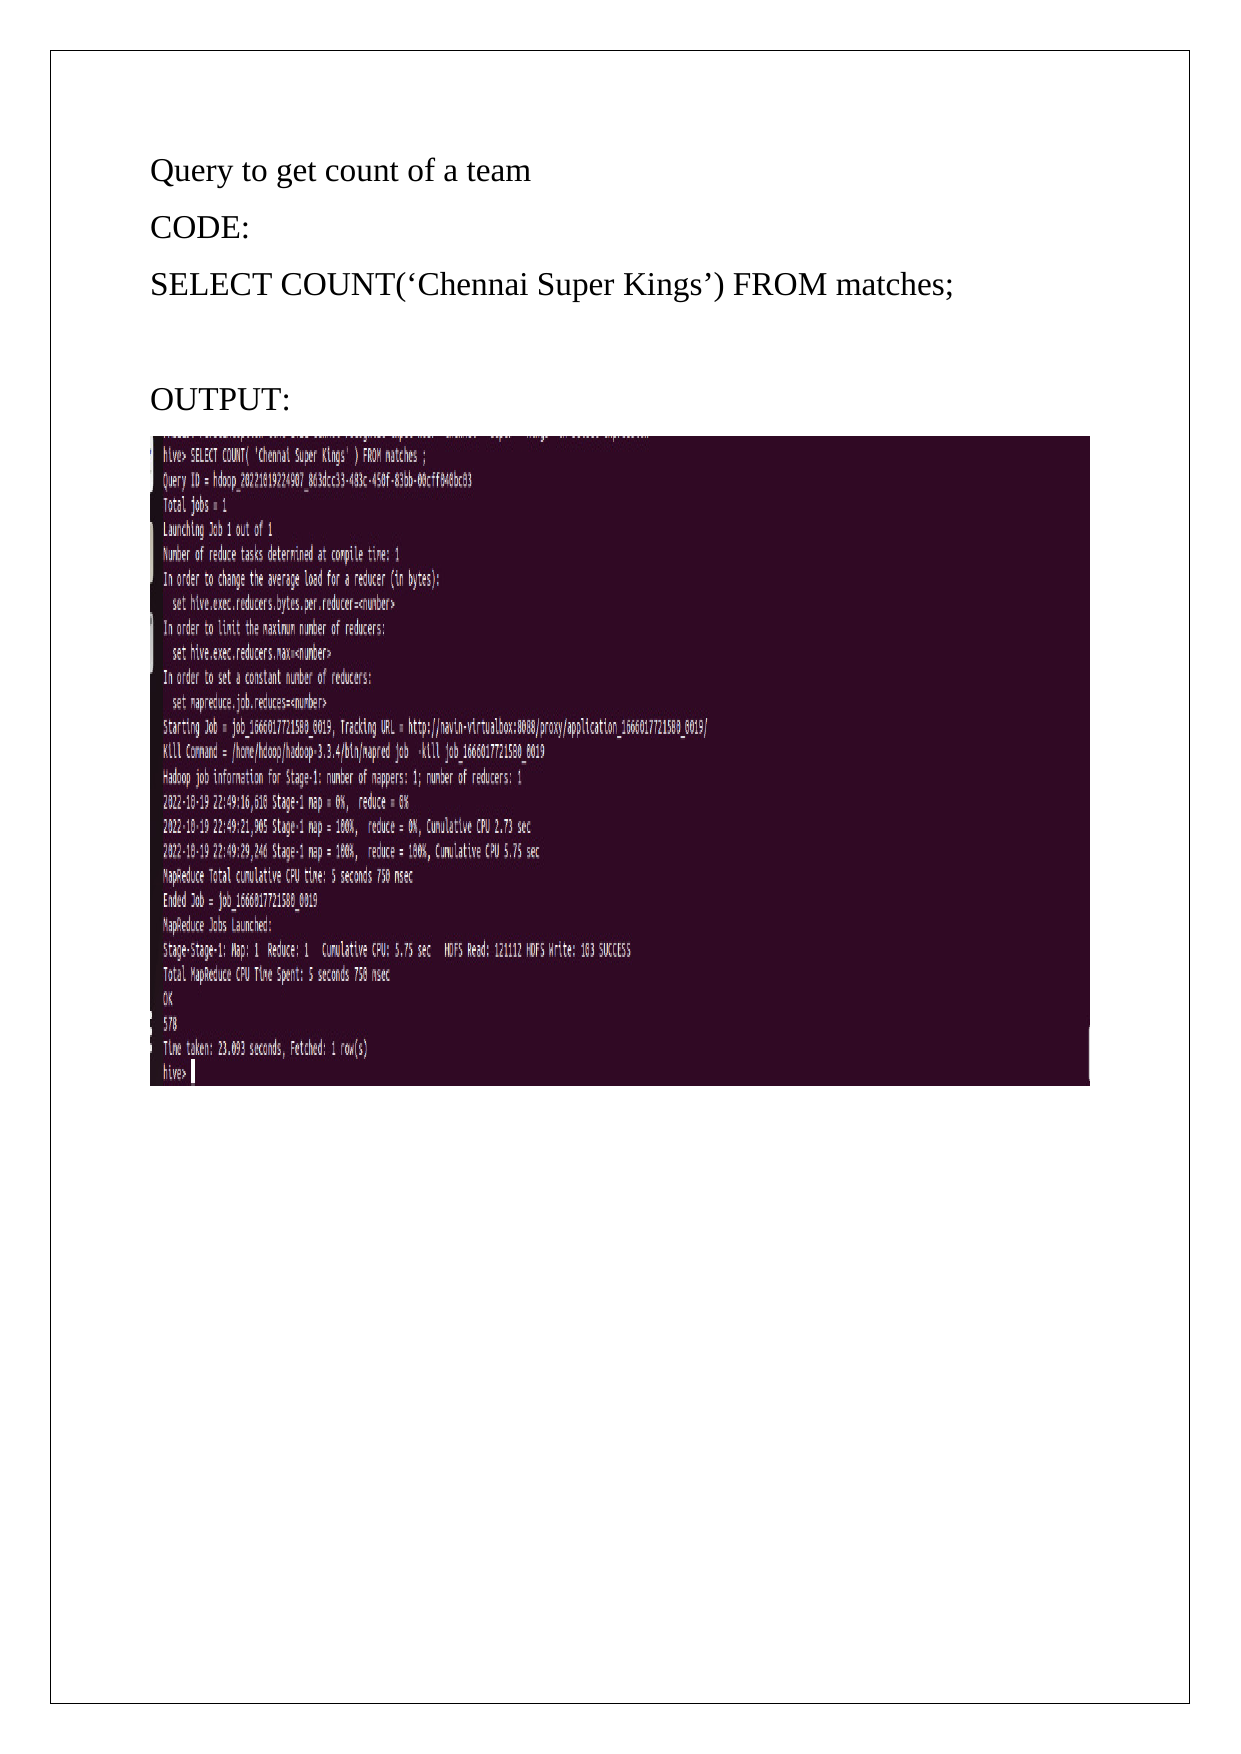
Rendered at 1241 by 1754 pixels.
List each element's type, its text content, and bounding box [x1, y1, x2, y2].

text OUTPUT: [150, 379, 1090, 417]
text Query to get count of a team [150, 150, 1090, 188]
text SELECT COUNT(‘Chennai Super Kings’) FROM matches; [150, 264, 1090, 303]
picture [150, 436, 1090, 1086]
text CODE: [150, 207, 1090, 246]
